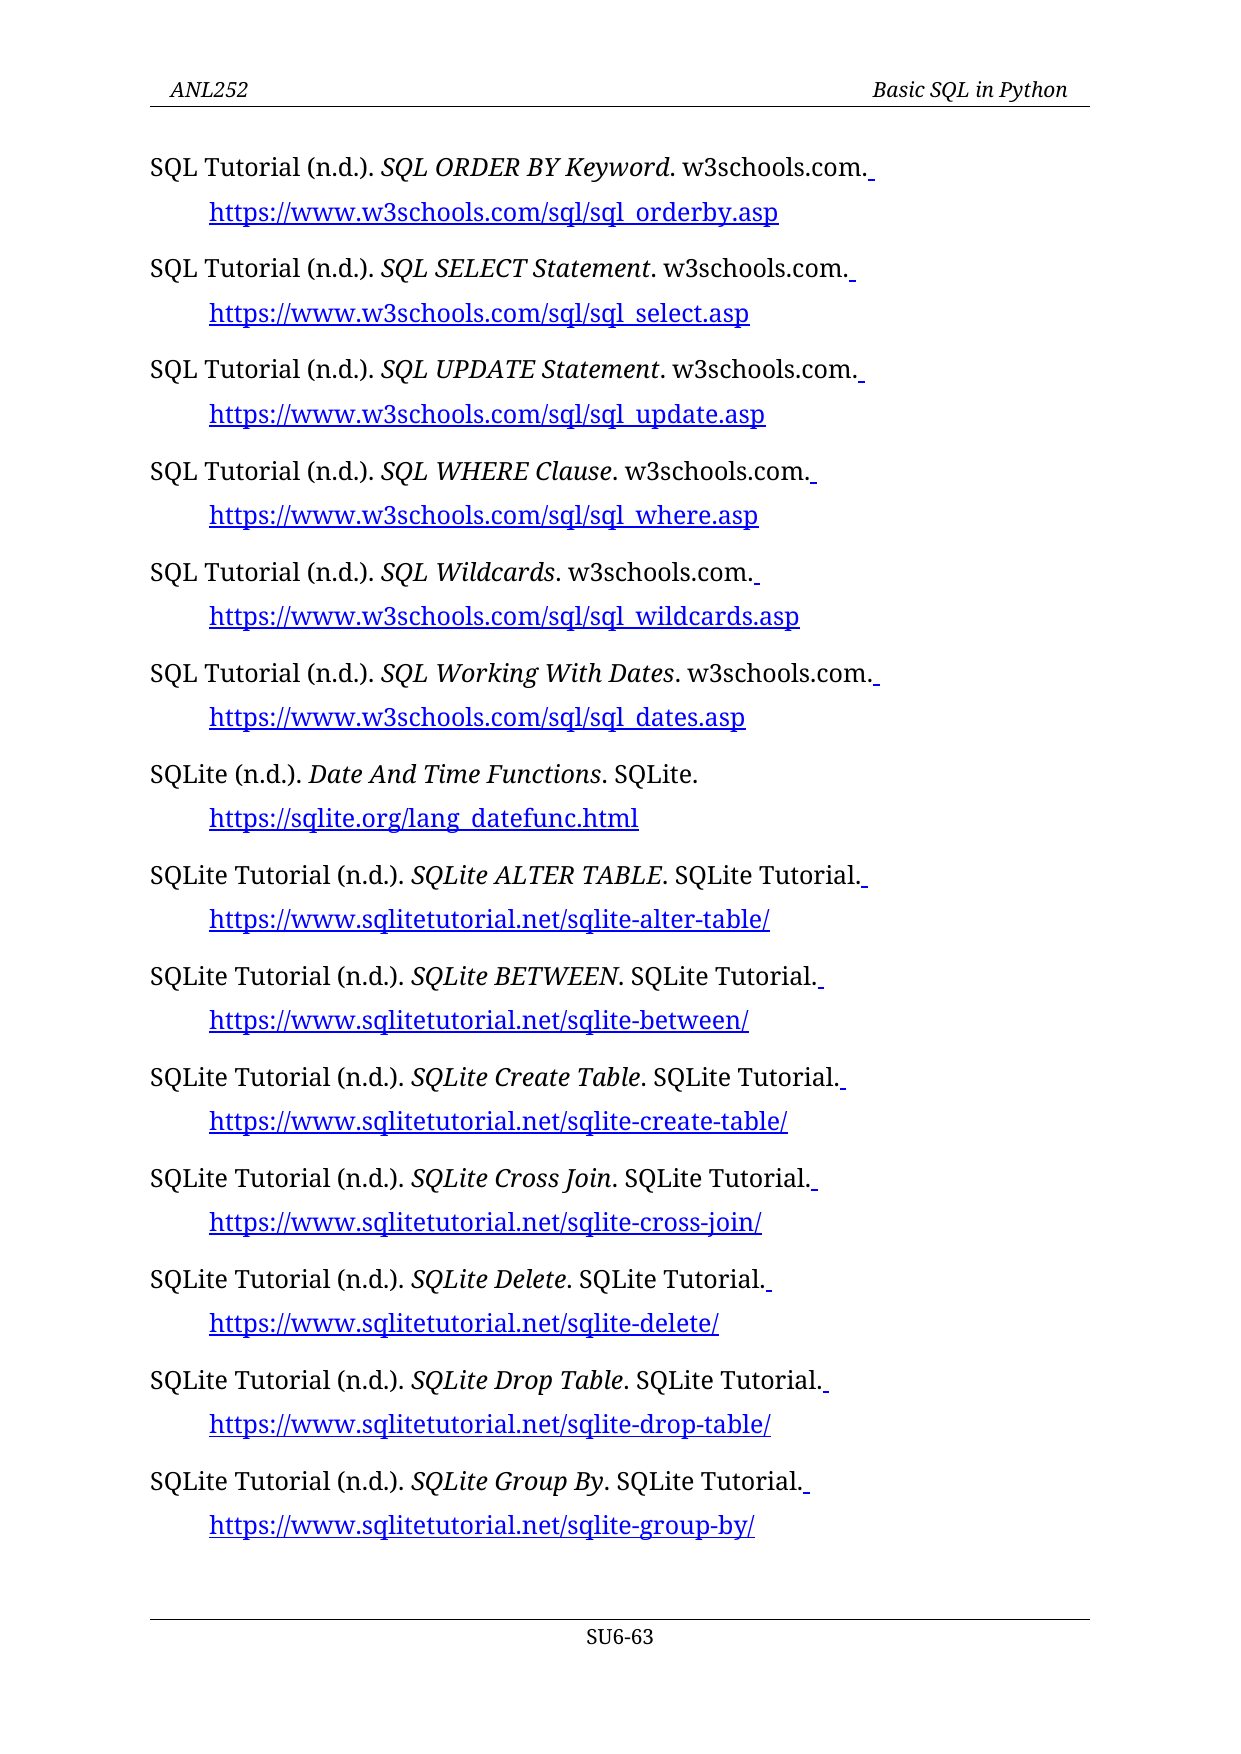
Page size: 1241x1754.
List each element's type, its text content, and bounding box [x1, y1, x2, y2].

text SQL Tutorial (n.d.). SQL Working With Dates. w3schools.com. https://www.w3schools.com/sql/sql_dates.asp [150, 655, 1090, 733]
text SQL Tutorial (n.d.). SQL ORDER BY Keyword. w3schools.com. https://www.w3schools.com/sql/sql_orderby.asp [150, 150, 1090, 228]
text SQLite (n.d.). Date And Time Functions. SQLite. https://sqlite.org/lang_datefunc.html [150, 756, 1090, 834]
text SQLite Tutorial (n.d.). SQLite Group By. SQLite Tutorial. https://www.sqlitetutorial.net/sqlite-group-by/ [150, 1463, 1090, 1542]
text SQLite Tutorial (n.d.). SQLite ALTER TABLE. SQLite Tutorial. https://www.sqlitetutorial.net/sqlite-alter-table/ [150, 857, 1090, 936]
text SQL Tutorial (n.d.). SQL UPDATE Statement. w3schools.com. https://www.w3schools.com/sql/sql_update.asp [150, 352, 1090, 430]
text SQLite Tutorial (n.d.). SQLite Drop Table. SQLite Tutorial. https://www.sqlitetutorial.net/sqlite-drop-table/ [150, 1362, 1090, 1441]
text SQL Tutorial (n.d.). SQL SELECT Statement. w3schools.com. https://www.w3schools.com/sql/sql_select.asp [150, 251, 1090, 329]
text SQL Tutorial (n.d.). SQL Wildcards. w3schools.com. https://www.w3schools.com/sql/sql_wildcards.asp [150, 554, 1090, 632]
text SQLite Tutorial (n.d.). SQLite BETWEEN. SQLite Tutorial. https://www.sqlitetutorial.net/sqlite-between/ [150, 958, 1090, 1037]
text SQLite Tutorial (n.d.). SQLite Create Table. SQLite Tutorial. https://www.sqlitetutorial.net/sqlite-create-table/ [150, 1059, 1090, 1138]
text SQL Tutorial (n.d.). SQL WHERE Clause. w3schools.com. https://www.w3schools.com/sql/sql_where.asp [150, 453, 1090, 531]
text SQLite Tutorial (n.d.). SQLite Delete. SQLite Tutorial. https://www.sqlitetutorial.net/sqlite-delete/ [150, 1261, 1090, 1340]
text SQLite Tutorial (n.d.). SQLite Cross Join. SQLite Tutorial. https://www.sqlitetutorial.net/sqlite-cross-join/ [150, 1160, 1090, 1239]
